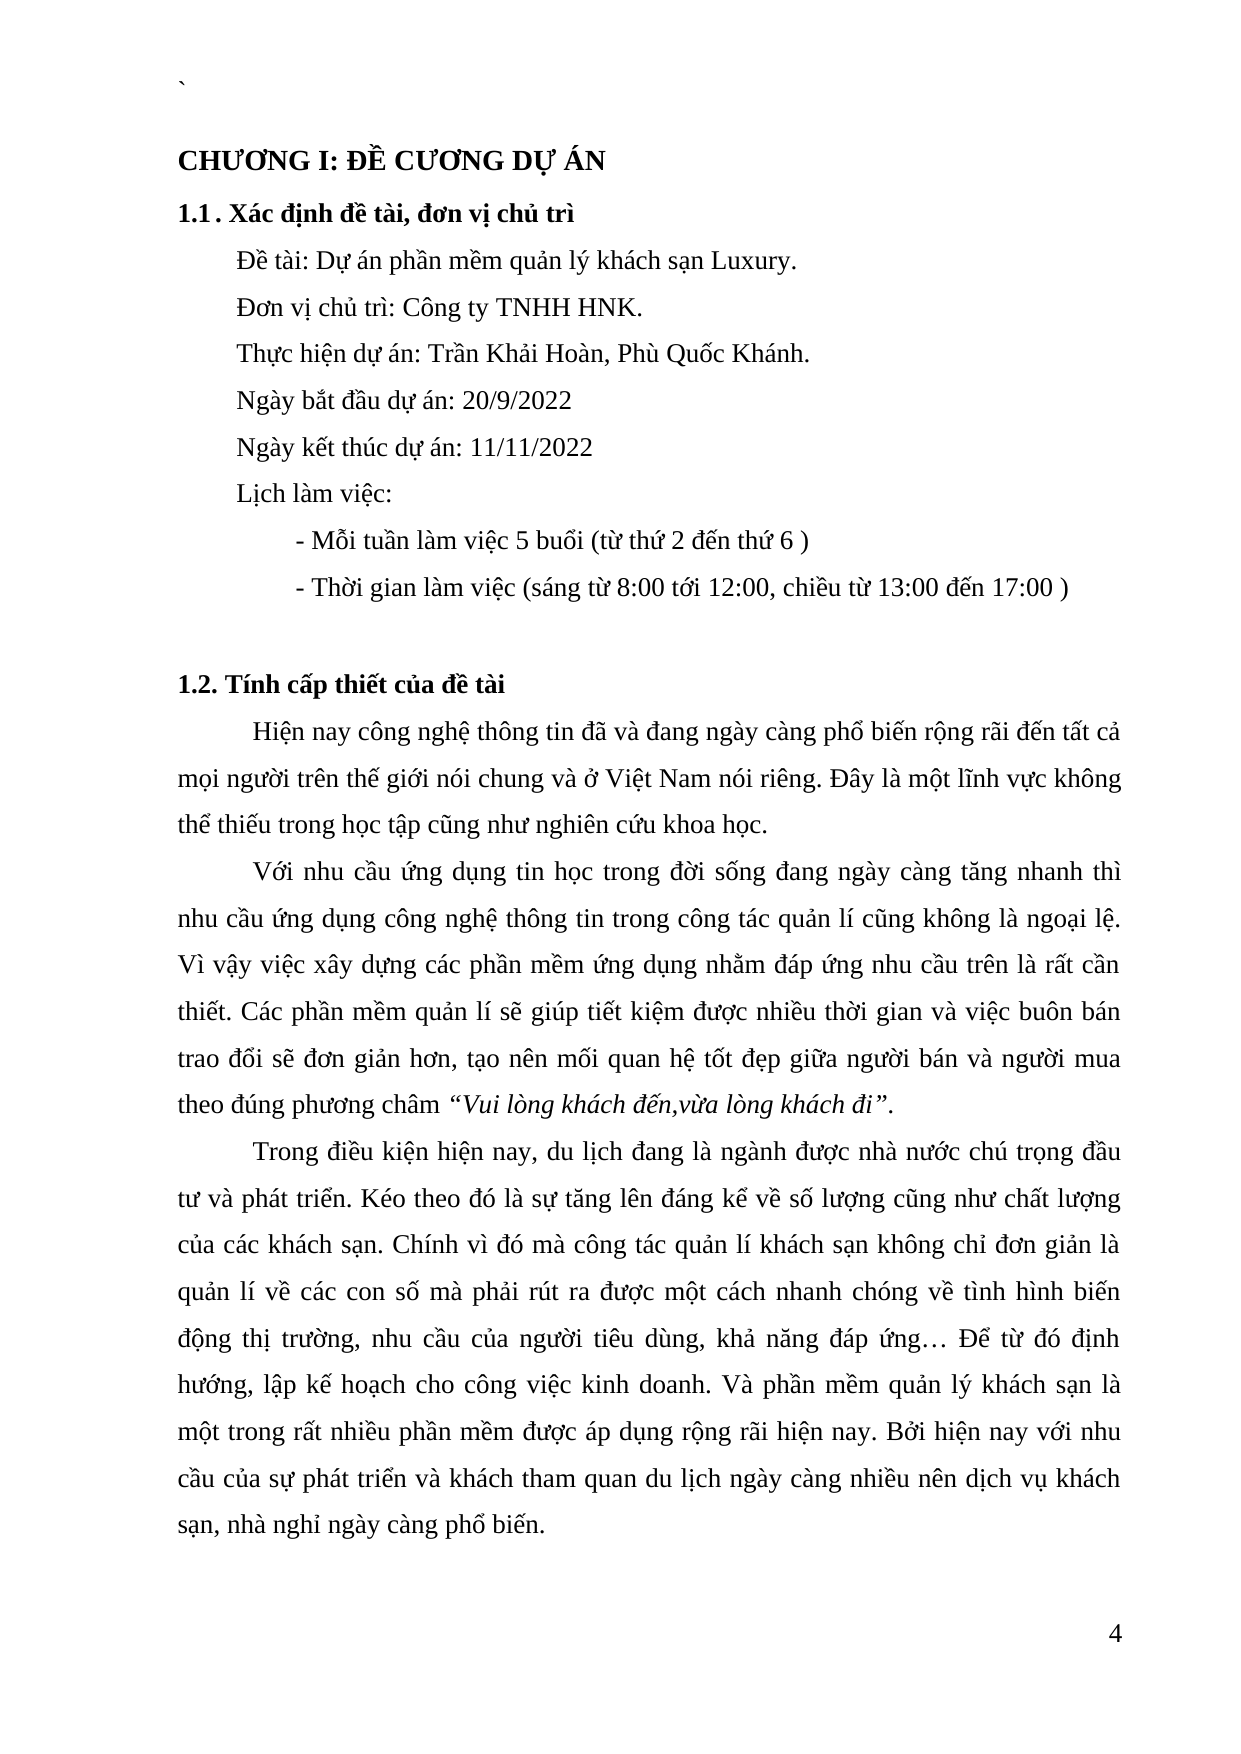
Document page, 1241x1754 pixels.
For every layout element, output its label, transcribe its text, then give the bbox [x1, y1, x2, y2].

text Đơn vị chủ trì: Công ty TNHH HNK. [177, 291, 1122, 322]
text - Mỗi tuần làm việc 5 buổi (từ thứ 2 đến thứ 6 ) [177, 524, 1122, 555]
text Ngày kết thúc dự án: 11/11/2022 [177, 431, 1122, 462]
subtitle . Xác định đề tài, đơn vị chủ trì [177, 198, 1122, 229]
text - Thời gian làm việc (sáng từ 8:00 tới 12:00, chiều từ 13:00 đến 17:00 ) [236, 571, 1122, 602]
text Lịch làm việc: [177, 478, 1122, 509]
text Với nhu cầu ứng dụng tin học trong đời sống đang ngày càng tăng nhanh thì nhu cầu ứng dụng công nghệ thông tin trong công tác quản lí cũng không là ngoại lệ. Vì vậy việc xây dựng các phần mềm ứng dụng nhằm đáp ứng nhu cầu trên là rất cần thiết. Các phần mềm quản lí sẽ giúp tiết kiệm được nhiều thời gian và việc buôn bán trao đổi sẽ đơn giản hơn, tạo nên mối quan hệ tốt đẹp giữa người bán và người mua theo đúng phương châm “Vui lòng khách đến,vừa lòng khách đi”. [177, 855, 1122, 1119]
text Thực hiện dự án: Trần Khải Hoàn, Phù Quốc Khánh. [177, 338, 1122, 369]
text Trong điều kiện hiện nay, du lịch đang là ngành được nhà nước chú trọng đầu tư và phát triển. Kéo theo đó là sự tăng lên đáng kể về số lượng cũng như chất lượng của các khách sạn. Chính vì đó mà công tác quản lí khách sạn không chỉ đơn giản là quản lí về các con số mà phải rút ra được một cách nhanh chóng về tình hình biến động thị trường, nhu cầu của người tiêu dùng, khả năng đáp ứng… Để từ đó định hướng, lập kế hoạch cho công việc kinh doanh. Và phần mềm quản lý khách sạn là một trong rất nhiều phần mềm được áp dụng rộng rãi hiện nay. Bởi hiện nay với nhu cầu của sự phát triển và khách tham quan du lịch ngày càng nhiều nên dịch vụ khách sạn, nhà nghỉ ngày càng phổ biến. [177, 1135, 1122, 1539]
text Đề tài: Dự án phần mềm quản lý khách sạn Luxury. [177, 244, 1122, 275]
text Ngày bắt đầu dự án: 20/9/2022 [177, 384, 1122, 415]
subtitle 1.2. Tính cấp thiết của đề tài [177, 668, 1122, 699]
text Hiện nay công nghệ thông tin đã và đang ngày càng phổ biến rộng rãi đến tất cả mọi người trên thế giới nói chung và ở Việt Nam nói riêng. Đây là một lĩnh vực không thể thiếu trong học tập cũng như nghiên cứu khoa học. [177, 715, 1122, 839]
subtitle CHƯƠNG I: ĐỀ CƯƠNG DỰ ÁN [177, 143, 1122, 177]
